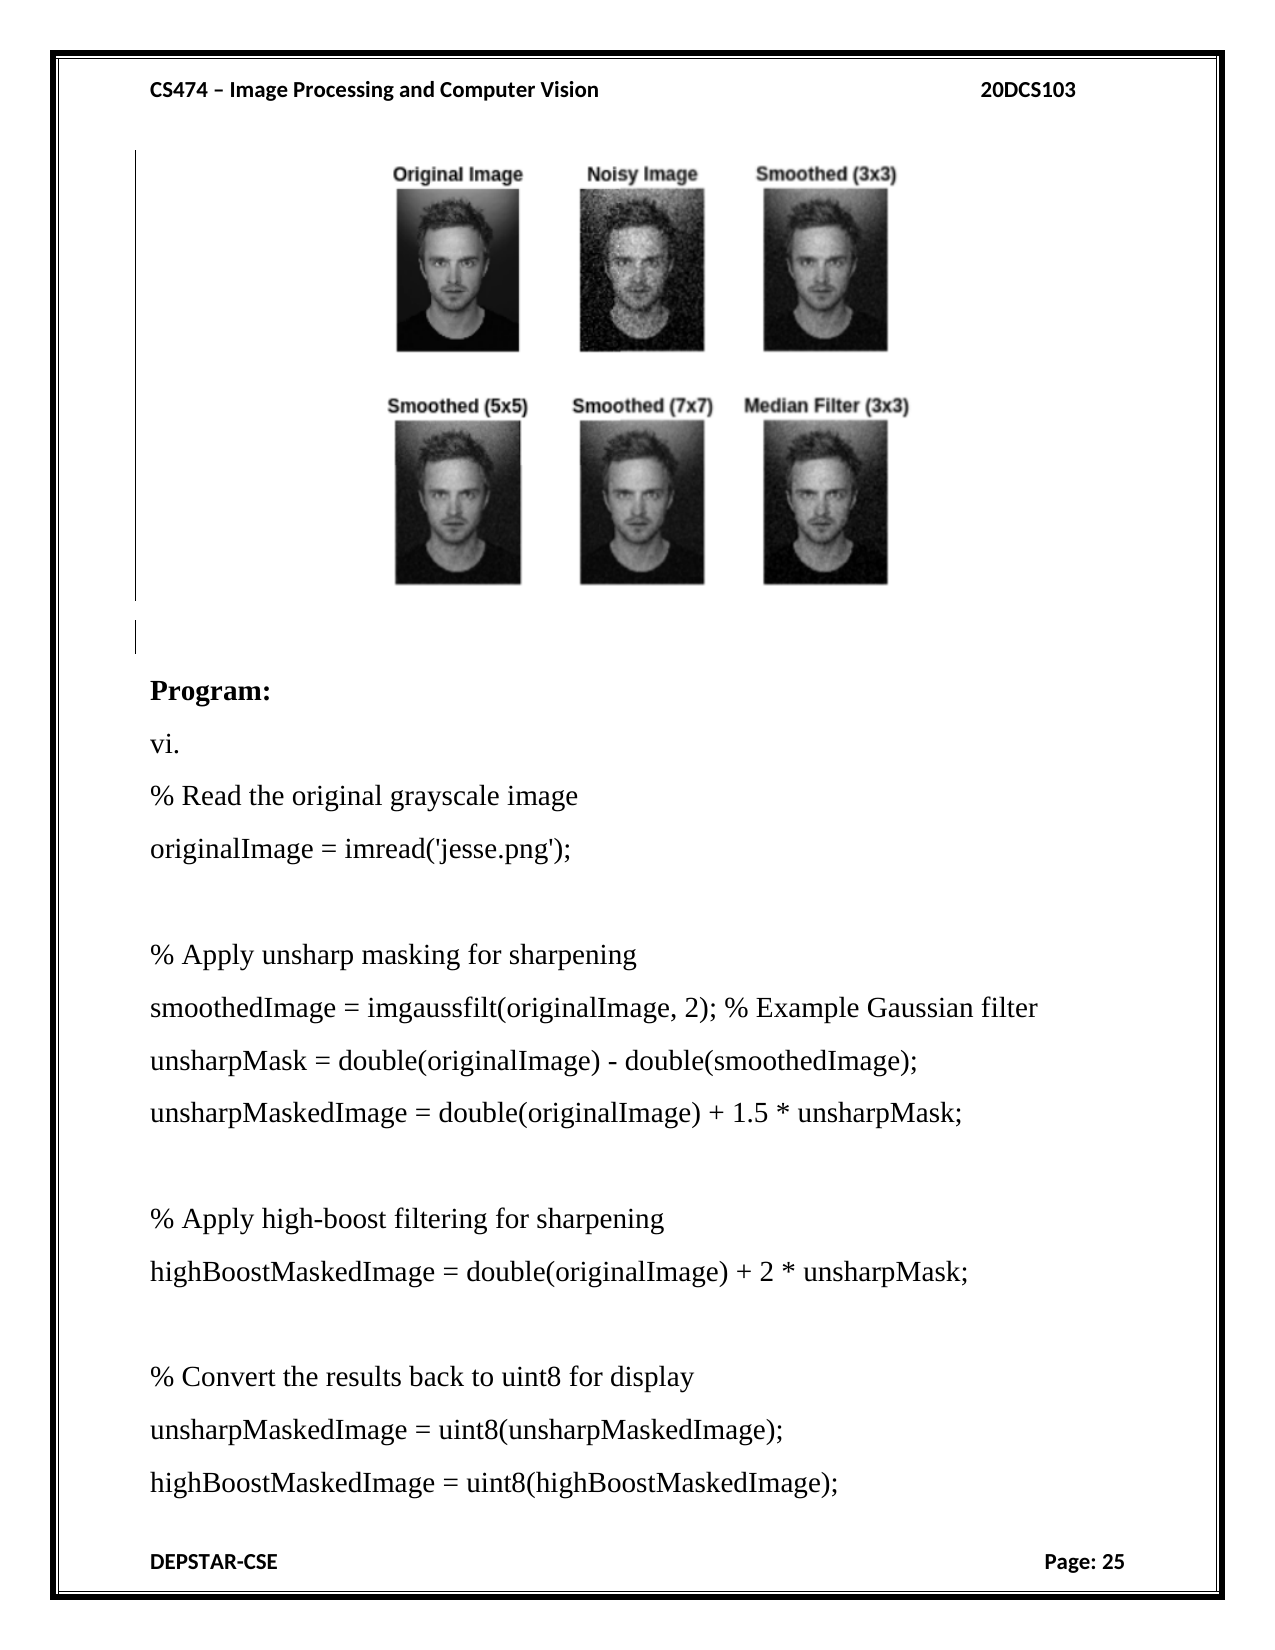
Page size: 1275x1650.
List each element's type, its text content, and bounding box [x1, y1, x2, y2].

text Program: [150, 673, 1125, 706]
picture [361, 150, 914, 602]
text highBoostMaskedImage = double(originalImage) + 2 * unsharpMask; [150, 1254, 1125, 1287]
text vi. [150, 726, 1125, 759]
text highBoostMaskedImage = uint8(highBoostMaskedImage); [150, 1465, 1125, 1499]
text unsharpMaskedImage = double(originalImage) + 1.5 * unsharpMask; [150, 1095, 1125, 1129]
text unsharpMask = double(originalImage) - double(smoothedImage); [150, 1043, 1125, 1076]
text % Apply high-boost filtering for sharpening [150, 1201, 1125, 1234]
text % Read the original grayscale image [150, 778, 1125, 812]
text % Apply unsharp masking for sharpening [150, 937, 1125, 971]
text originalImage = imread('jesse.png'); [150, 831, 1125, 865]
text % Convert the results back to uint8 for display [150, 1359, 1125, 1393]
text smoothedImage = imgaussfilt(originalImage, 2); % Example Gaussian filter [150, 990, 1125, 1023]
text unsharpMaskedImage = uint8(unsharpMaskedImage); [150, 1412, 1125, 1446]
